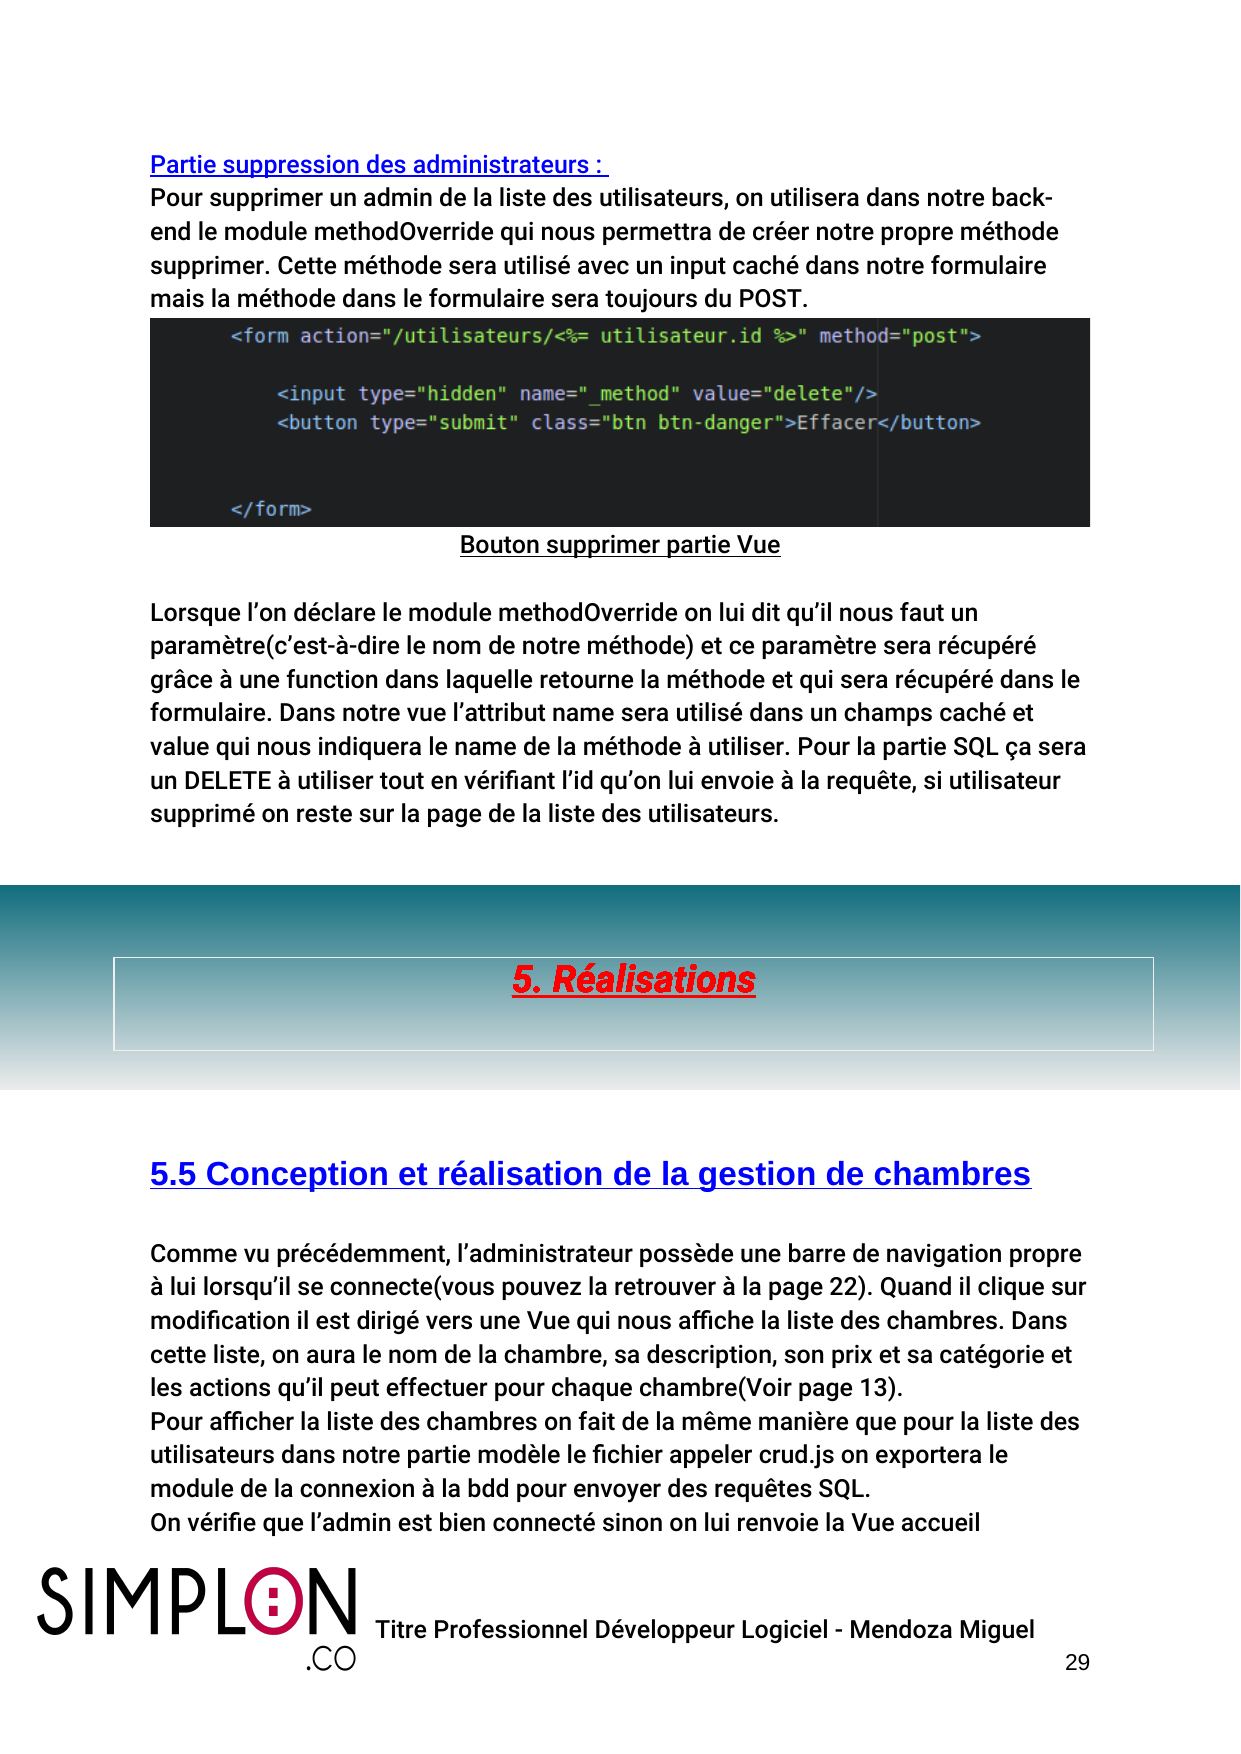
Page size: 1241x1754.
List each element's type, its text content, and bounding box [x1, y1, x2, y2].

text On vérifie que l’admin est bien connecté sinon on lui renvoie la Vue accueil [150, 1508, 1090, 1537]
text Partie suppression des administrateurs : [150, 150, 1090, 179]
subtitle 5.5 Conception et réalisation de la gestion de chambres [150, 1154, 1090, 1193]
text Lorsque l’on déclare le module methodOverride on lui dit qu’il nous faut un paramètre(c’est-à-dire le nom de notre méthode) et ce paramètre sera récupéré grâce à une function dans laquelle retourne la méthode et qui sera récupéré dans le formulaire. Dans notre vue l’attribut name sera utilisé dans un champs caché et value qui nous indiquera le name de la méthode à utiliser. Pour la partie SQL ça sera un DELETE à utiliser tout en vérifiant l’id qu’on lui envoie à la requête, si utilisateur supprimé on reste sur la page de la liste des utilisateurs. [150, 598, 1090, 829]
picture [36, 1554, 386, 1680]
text Comme vu précédemment, l’administrateur possède une barre de navigation propre à lui lorsqu’il se connecte(vous pouvez la retrouver à la page 22). Quand il clique sur modification il est dirigé vers une Vue qui nous affiche la liste des chambres. Dans cette liste, on aura le nom de la chambre, sa description, son prix et sa catégorie et les actions qu’il peut effectuer pour chaque chambre(Voir page 13). [150, 1239, 1090, 1403]
text Pour supprimer un admin de la liste des utilisateurs, on utilisera dans notre back-end le module methodOverride qui nous permettra de créer notre propre méthode supprimer. Cette méthode sera utilisé avec un input caché dans notre formulaire mais la méthode dans le formulaire sera toujours du POST. [150, 184, 1090, 314]
picture [0, 885, 1241, 1090]
text Pour afficher la liste des chambres on fait de la même manière que pour la liste des utilisateurs dans notre partie modèle le fichier appeler crud.js on exportera le module de la connexion à la bdd pour envoyer des requêtes SQL. [150, 1407, 1090, 1504]
text Bouton supprimer partie Vue [150, 530, 1090, 560]
picture [150, 318, 1091, 527]
